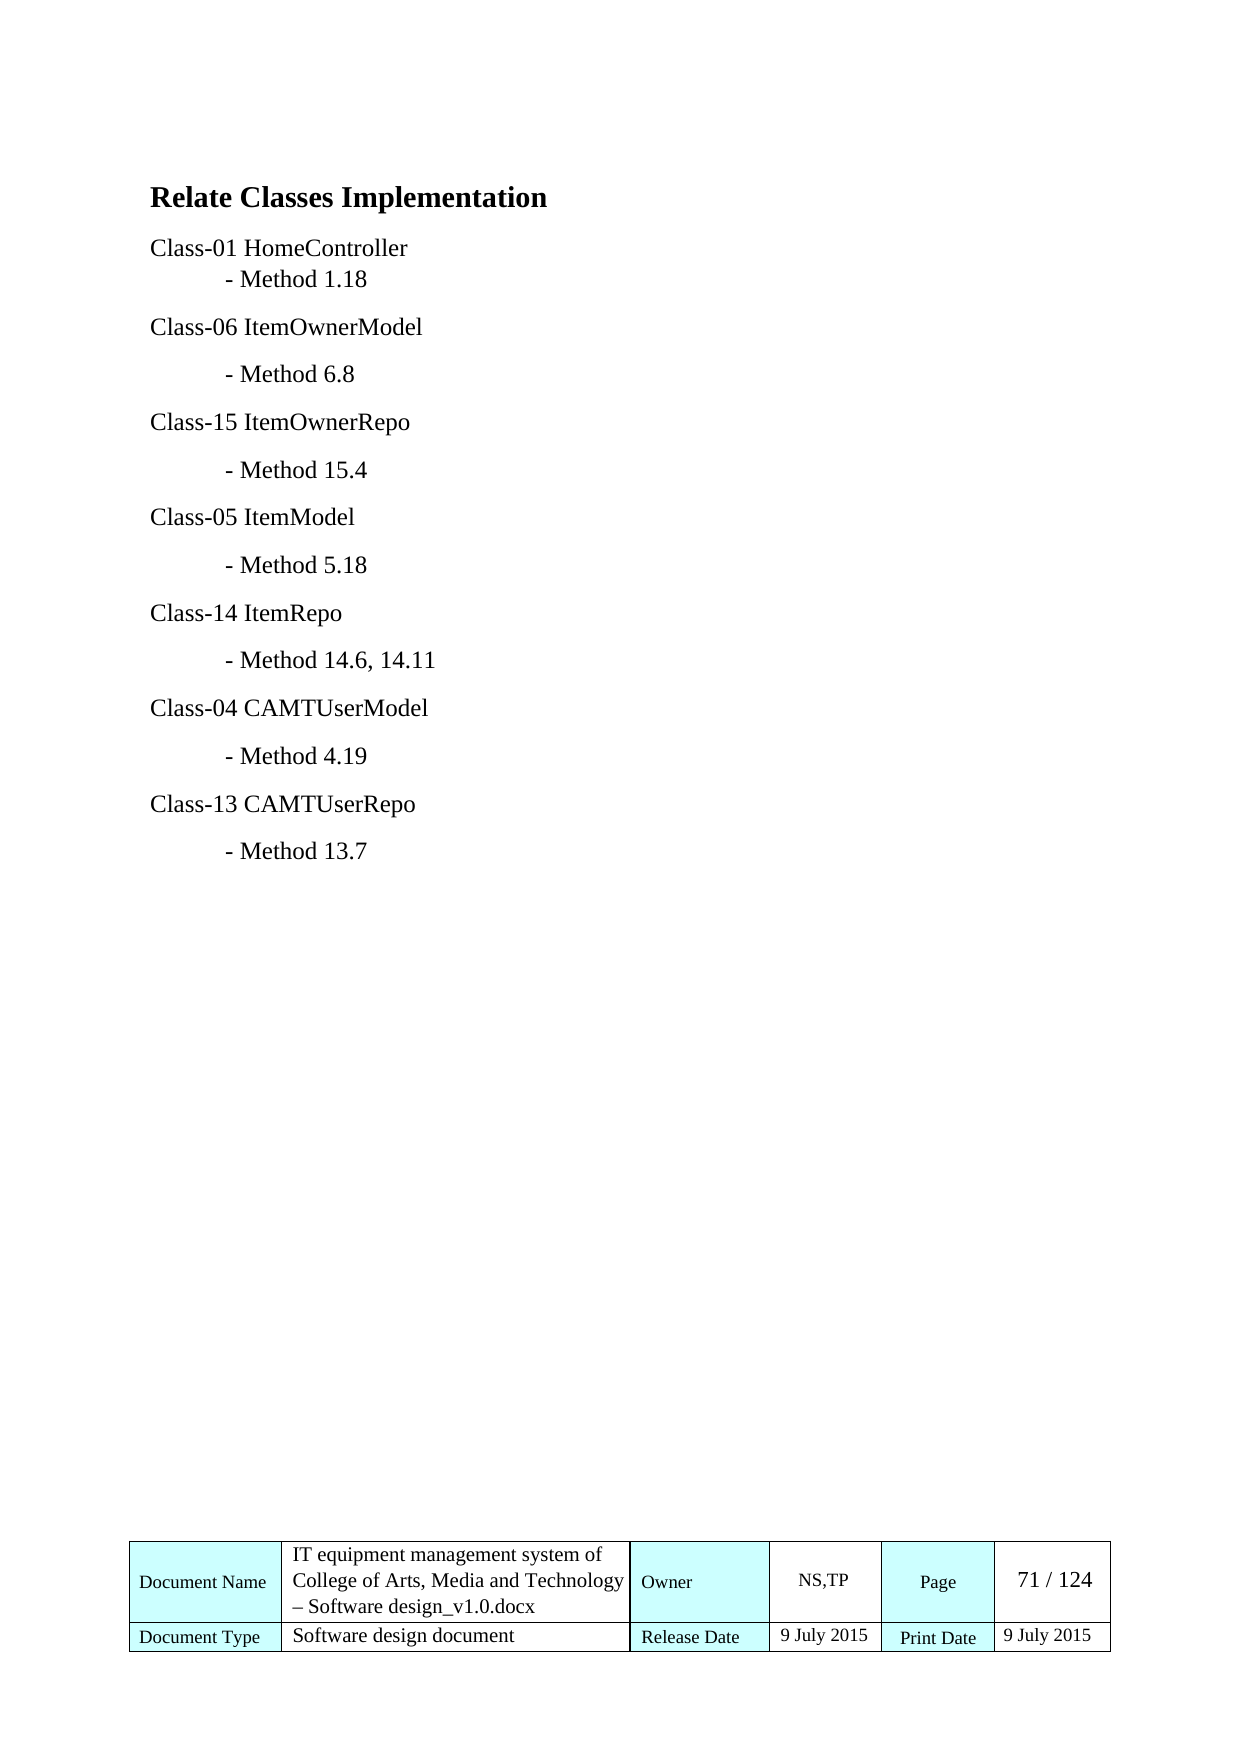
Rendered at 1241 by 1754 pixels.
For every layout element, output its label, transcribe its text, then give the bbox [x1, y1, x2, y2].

text Class-15 ItemOwnerRepo [150, 407, 1090, 436]
text Relate Classes Implementation [150, 179, 1090, 213]
text - Method 6.8 [150, 359, 1090, 388]
text Class-01 HomeController - Method 1.18 [150, 233, 1090, 293]
text - Method 14.6, 14.11 [150, 646, 1090, 674]
text - Method 4.19 [150, 741, 1090, 770]
text Class-05 ItemModel [150, 502, 1090, 531]
text - Method 5.18 [150, 550, 1090, 579]
text - Method 13.7 [150, 836, 1090, 865]
text Class-14 ItemRepo [150, 598, 1090, 627]
text Class-13 CAMTUserRepo [150, 789, 1090, 817]
text Class-06 ItemOwnerModel [150, 312, 1090, 340]
text Class-04 CAMTUserModel [150, 693, 1090, 722]
text - Method 15.4 [150, 455, 1090, 483]
